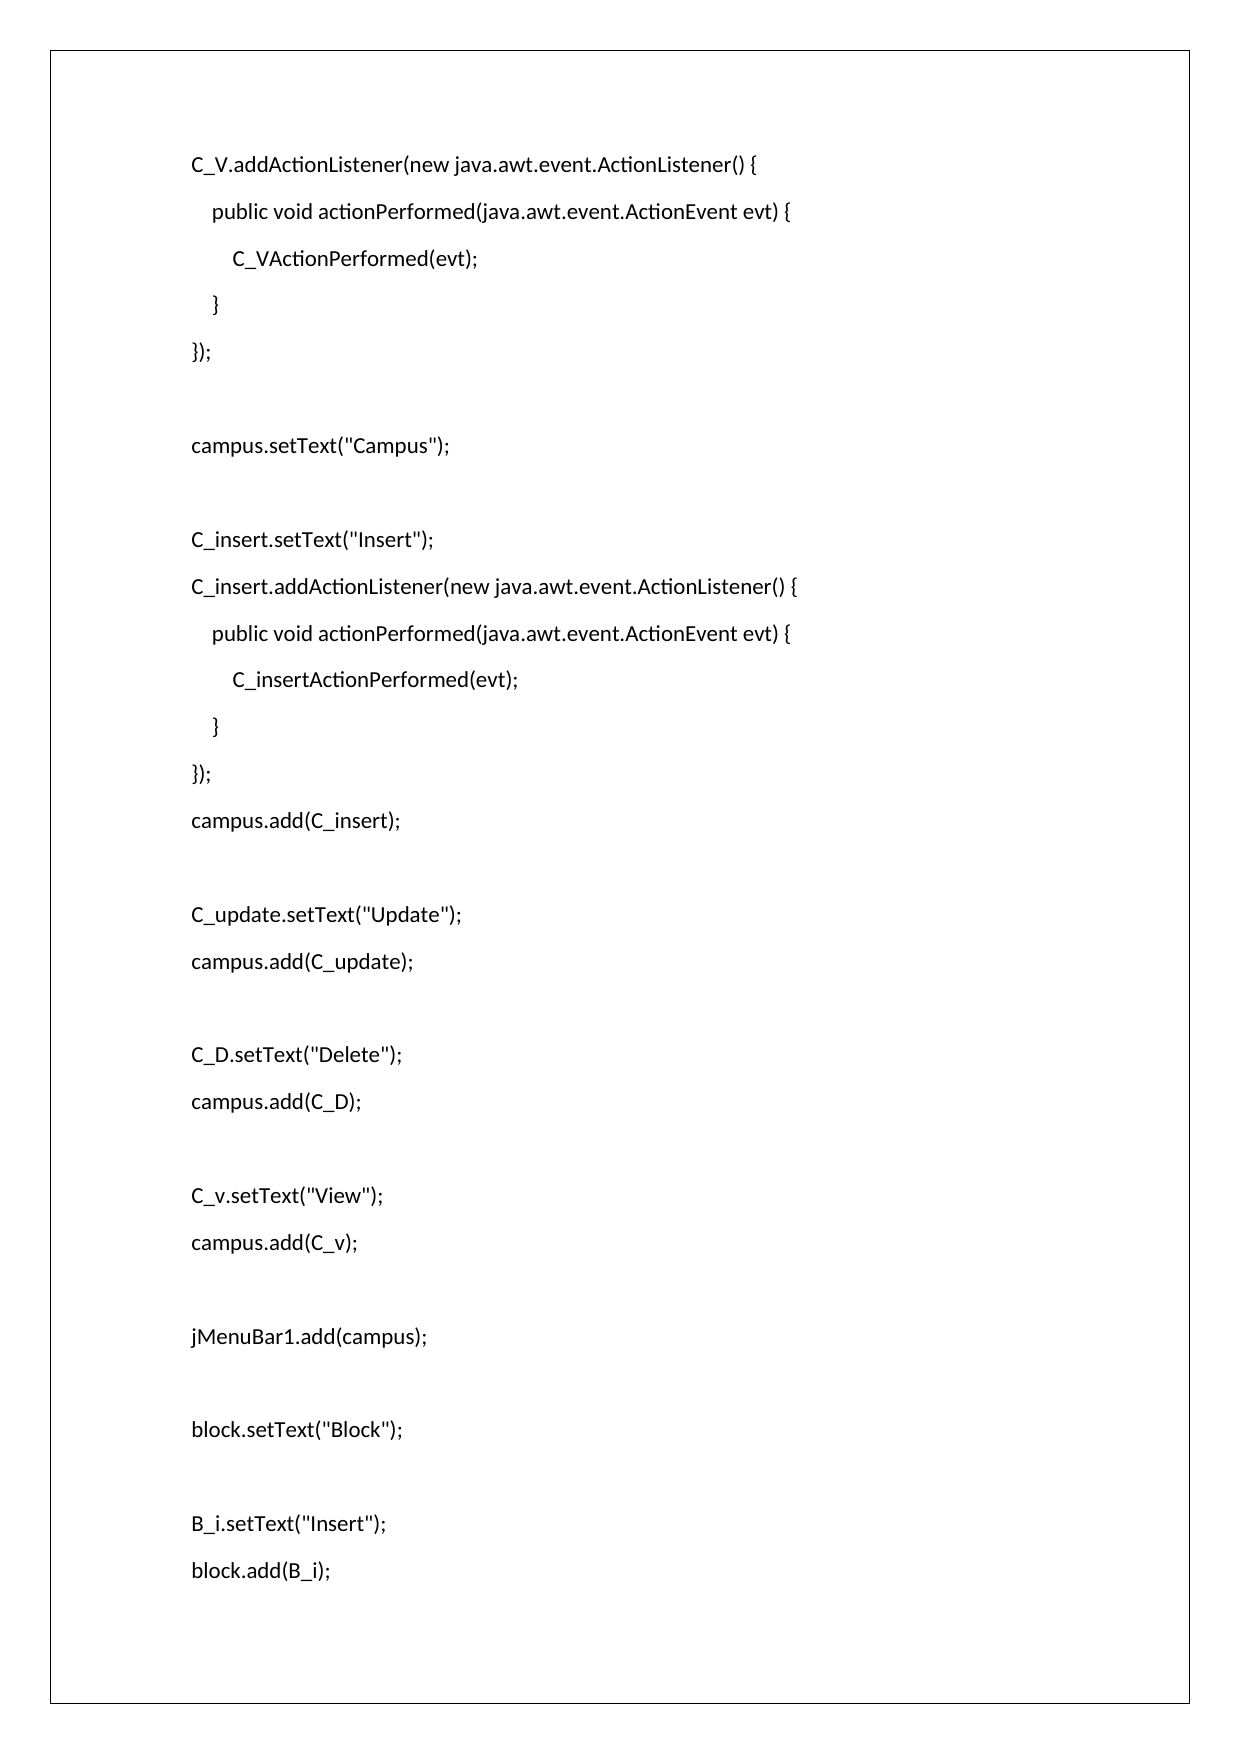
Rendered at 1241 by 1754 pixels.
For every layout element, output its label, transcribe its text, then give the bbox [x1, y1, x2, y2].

text C_D.setText("Delete"); [150, 1041, 1090, 1069]
text campus.add(C_v); [150, 1228, 1090, 1256]
text C_update.setText("Update"); [150, 900, 1090, 928]
text B_i.setText("Insert"); [150, 1509, 1090, 1537]
text campus.add(C_insert); [150, 806, 1090, 834]
text campus.add(C_update); [150, 947, 1090, 975]
text block.setText("Block"); [150, 1416, 1090, 1444]
text C_insertActionPerformed(evt); [150, 666, 1090, 694]
text } [150, 712, 1090, 741]
text }); [150, 337, 1090, 366]
text } [150, 291, 1090, 319]
text campus.add(C_D); [150, 1087, 1090, 1116]
text jMenuBar1.add(campus); [150, 1322, 1090, 1350]
text }); [150, 759, 1090, 787]
text C_V.addActionListener(new java.awt.event.ActionListener() { [150, 150, 1090, 178]
text block.add(B_i); [150, 1556, 1090, 1584]
text C_insert.addActionListener(new java.awt.event.ActionListener() { [150, 572, 1090, 600]
text public void actionPerformed(java.awt.event.ActionEvent evt) { [150, 619, 1090, 647]
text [150, 197, 1090, 225]
text C_v.setText("View"); [150, 1181, 1090, 1209]
text C_insert.setText("Insert"); [150, 525, 1090, 553]
text C_VActionPerformed(evt); [150, 244, 1090, 272]
text campus.setText("Campus"); [150, 431, 1090, 459]
